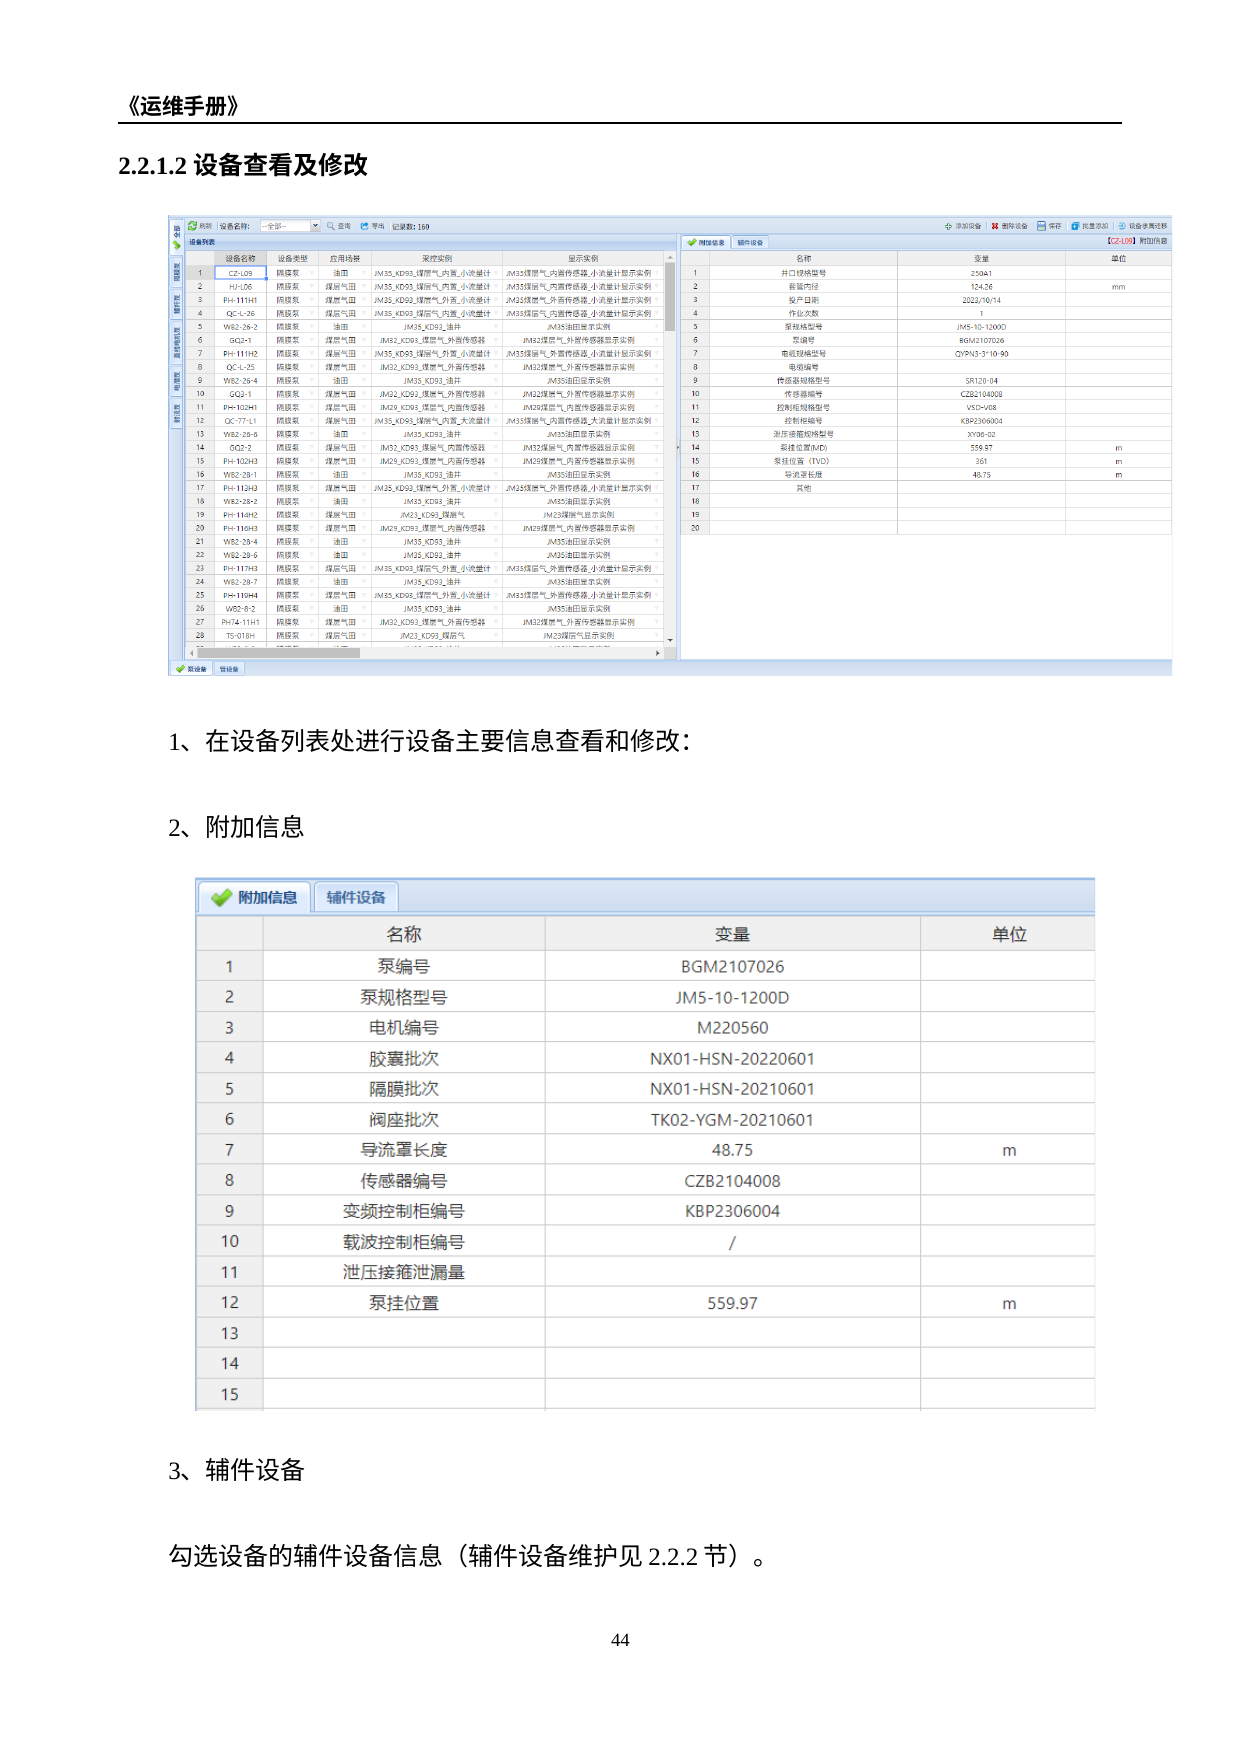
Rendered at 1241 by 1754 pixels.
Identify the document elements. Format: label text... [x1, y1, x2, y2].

picture [168, 215, 1173, 676]
subtitle 2.2.1.2 设备查看及修改 [118, 129, 1122, 197]
text 1、在设备列表处进行设备主要信息查看和修改： [118, 705, 1122, 773]
picture [195, 877, 1096, 1411]
text 3、辅件设备 [118, 1435, 1122, 1503]
text 勾选设备的辅件设备信息（辅件设备维护见2.2.2节）。 [118, 1521, 1122, 1589]
text 2、附加信息 [118, 791, 1122, 859]
